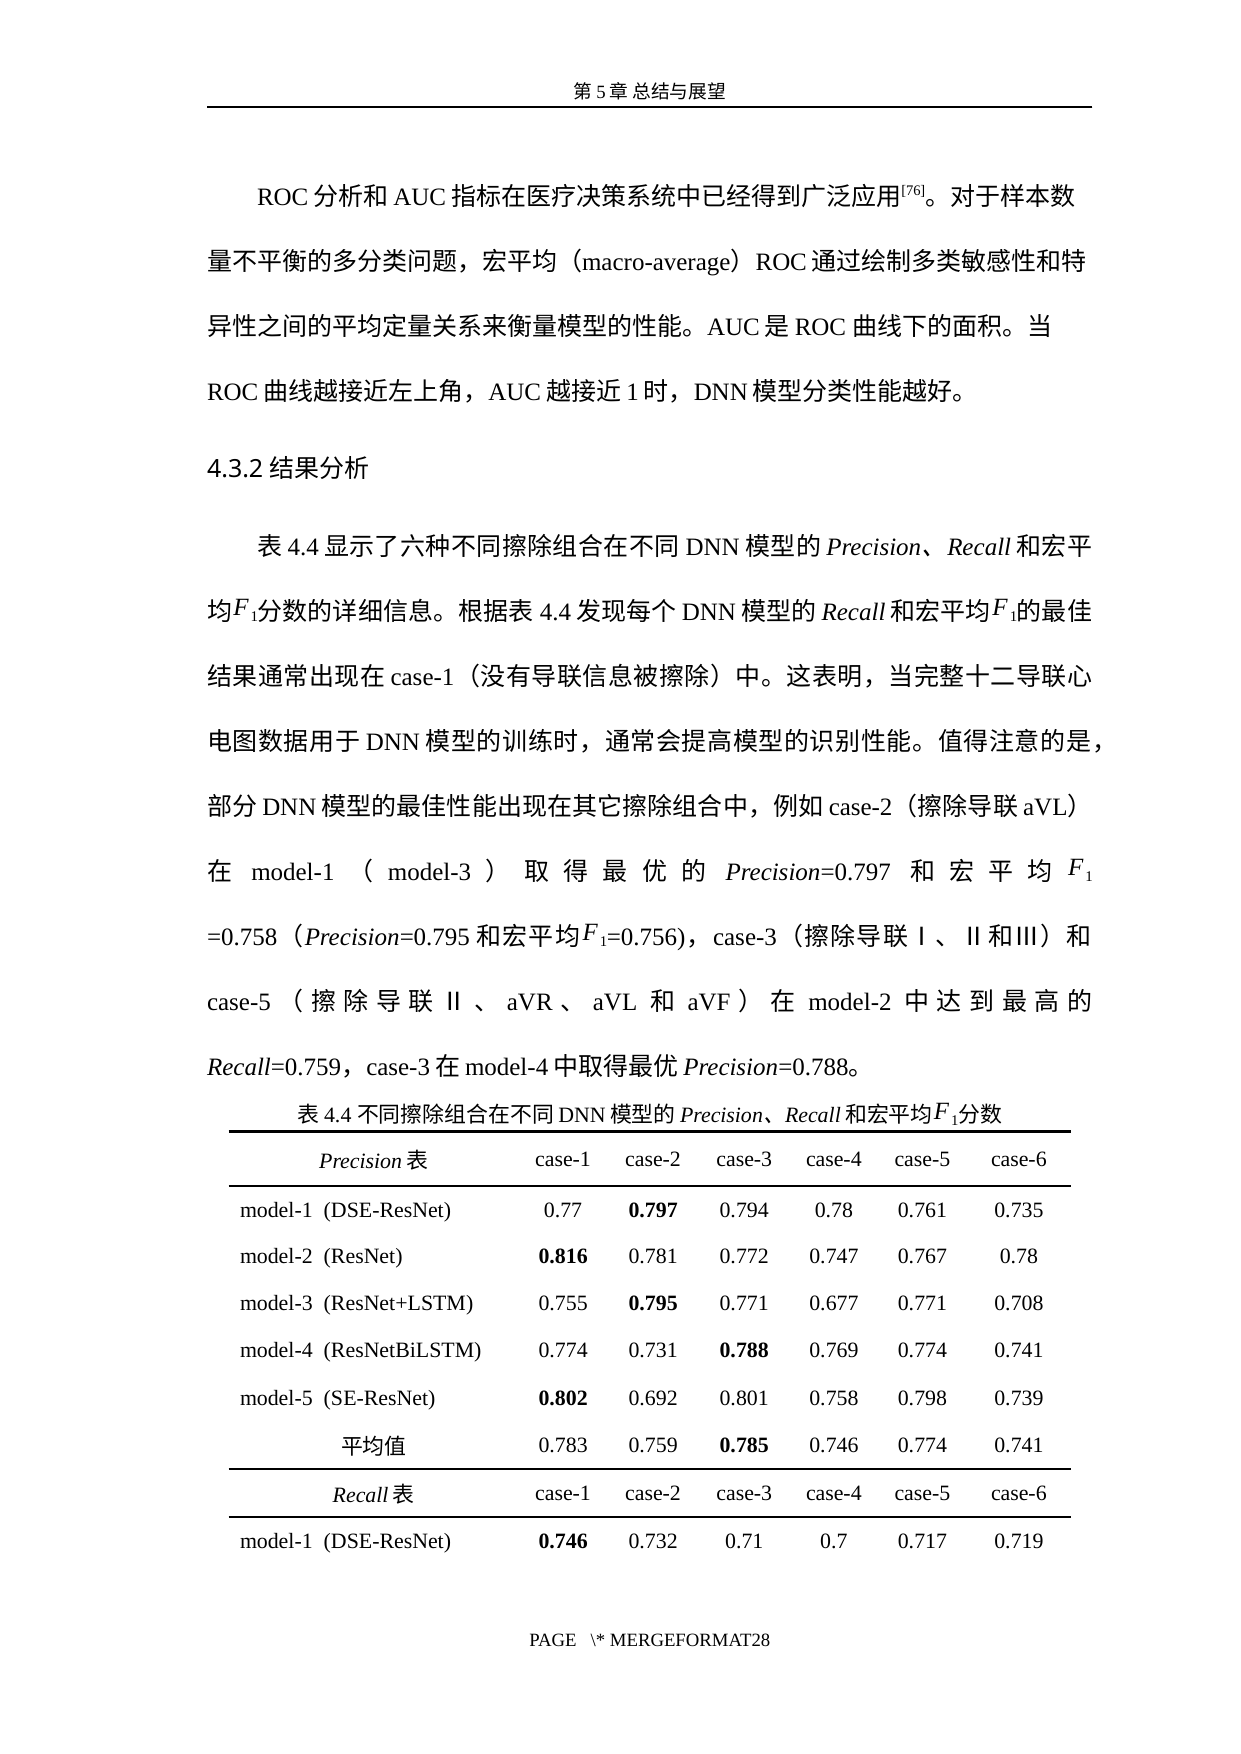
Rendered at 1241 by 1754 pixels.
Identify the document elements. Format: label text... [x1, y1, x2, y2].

table_cell 0.755 [519, 1279, 607, 1326]
table_cell 0.692 [607, 1374, 699, 1421]
table_cell 0.816 [519, 1232, 607, 1279]
table_cell case-6 [966, 1470, 1071, 1516]
table_cell 0.785 [699, 1421, 789, 1468]
text ROC分析和AUC指标在医疗决策系统中已经得到广泛应用[76]。对于样本数量不平衡的多分类问题，宏平均（macro-average）ROC通过绘制多类敏感性和特异性之间的平均定量关系来衡量模型的性能。AUC是ROC 曲线下的面积。当ROC曲线越接近左上角，AUC越接近1时，DNN模型分类性能越好。 [207, 162, 1092, 422]
table_cell 0.746 [789, 1421, 878, 1468]
table_cell 0.7 [789, 1518, 878, 1563]
table_cell 0.772 [699, 1232, 789, 1279]
table_header case-3 [699, 1133, 789, 1184]
table_cell 0.78 [789, 1187, 878, 1232]
table_cell 0.795 [607, 1279, 699, 1326]
table_cell 0.802 [519, 1374, 607, 1421]
table_header case-6 [966, 1133, 1071, 1184]
table_cell 0.774 [878, 1421, 966, 1468]
table_cell 0.735 [966, 1187, 1071, 1232]
table_cell 0.769 [789, 1326, 878, 1374]
table_cell 0.774 [519, 1326, 607, 1374]
table_cell model-5 (SE-ResNet) [229, 1374, 518, 1421]
table_cell case-3 [699, 1470, 789, 1516]
table_cell 0.747 [789, 1232, 878, 1279]
table_cell model-2 (ResNet) [229, 1232, 518, 1279]
table_cell 0.741 [966, 1326, 1071, 1374]
table_cell model-1 (DSE-ResNet) [229, 1518, 518, 1563]
table_cell Recall表 [229, 1470, 518, 1516]
table_cell 0.788 [699, 1326, 789, 1374]
table_cell 0.759 [607, 1421, 699, 1468]
table_cell 0.794 [699, 1187, 789, 1232]
table_cell 0.677 [789, 1279, 878, 1326]
table_cell 0.717 [878, 1518, 966, 1563]
table_cell 0.732 [607, 1518, 699, 1563]
table_cell 0.801 [699, 1374, 789, 1421]
table_cell model-3 (ResNet+LSTM) [229, 1279, 518, 1326]
table_header case-4 [789, 1133, 878, 1184]
table_cell 平均值 [229, 1421, 518, 1468]
text 表4.4 不同擦除组合在不同DNN模型的Precision、Recall和宏平均分数 [207, 1097, 1092, 1129]
table_cell 0.761 [878, 1187, 966, 1232]
table_cell 0.708 [966, 1279, 1071, 1326]
table_cell case-1 [519, 1470, 607, 1516]
table_cell 0.797 [607, 1187, 699, 1232]
subtitle 4.3.2 结果分析 [207, 434, 1092, 499]
table_cell model-1 (DSE-ResNet) [229, 1187, 518, 1232]
table_cell 0.746 [519, 1518, 607, 1563]
table_cell 0.767 [878, 1232, 966, 1279]
table_cell 0.731 [607, 1326, 699, 1374]
text 表4.4显示了六种不同擦除组合在不同DNN模型的Precision、Recall和宏平均分数的详细信息。根据表4.4发现每个DNN模型的Recall和宏平均的最佳结果通常出现在case-1（没有导联信息被擦除）中。这表明，当完整十二导联心电图数据用于DNN模型的训练时，通常会提高模型的识别性能。值得注意的是，部分DNN模型的最佳性能出现在其它擦除组合中，例如case-2（擦除导联aVL）在model-1（model-3）取得最优的Precision=0.797和宏平均=0.758（Precision=0.795和宏平均=0.756)，case-3（擦除导联Ⅰ、Ⅱ和Ⅲ）和case-5（擦除导联Ⅱ、aVR、aVL和aVF）在model-2中达到最高的Recall=0.759，case-3在model-4中取得最优Precision=0.788。 [207, 512, 1092, 1097]
table_cell 0.783 [519, 1421, 607, 1468]
table_cell 0.758 [789, 1374, 878, 1421]
table_header case-5 [878, 1133, 966, 1184]
table_cell 0.781 [607, 1232, 699, 1279]
table_cell case-5 [878, 1470, 966, 1516]
table_cell 0.774 [878, 1326, 966, 1374]
table_cell 0.719 [966, 1518, 1071, 1563]
table_cell 0.741 [966, 1421, 1071, 1468]
table_cell 0.798 [878, 1374, 966, 1421]
table_cell 0.71 [699, 1518, 789, 1563]
table_cell 0.77 [519, 1187, 607, 1232]
table_cell 0.739 [966, 1374, 1071, 1421]
table_header Precision表 [229, 1133, 518, 1184]
table_header case-2 [607, 1133, 699, 1184]
table_cell 0.78 [966, 1232, 1071, 1279]
table_cell case-2 [607, 1470, 699, 1516]
table_cell model-4 (ResNetBiLSTM) [229, 1326, 518, 1374]
table_cell 0.771 [878, 1279, 966, 1326]
table_cell 0.771 [699, 1279, 789, 1326]
table_header case-1 [519, 1133, 607, 1184]
table_cell case-4 [789, 1470, 878, 1516]
